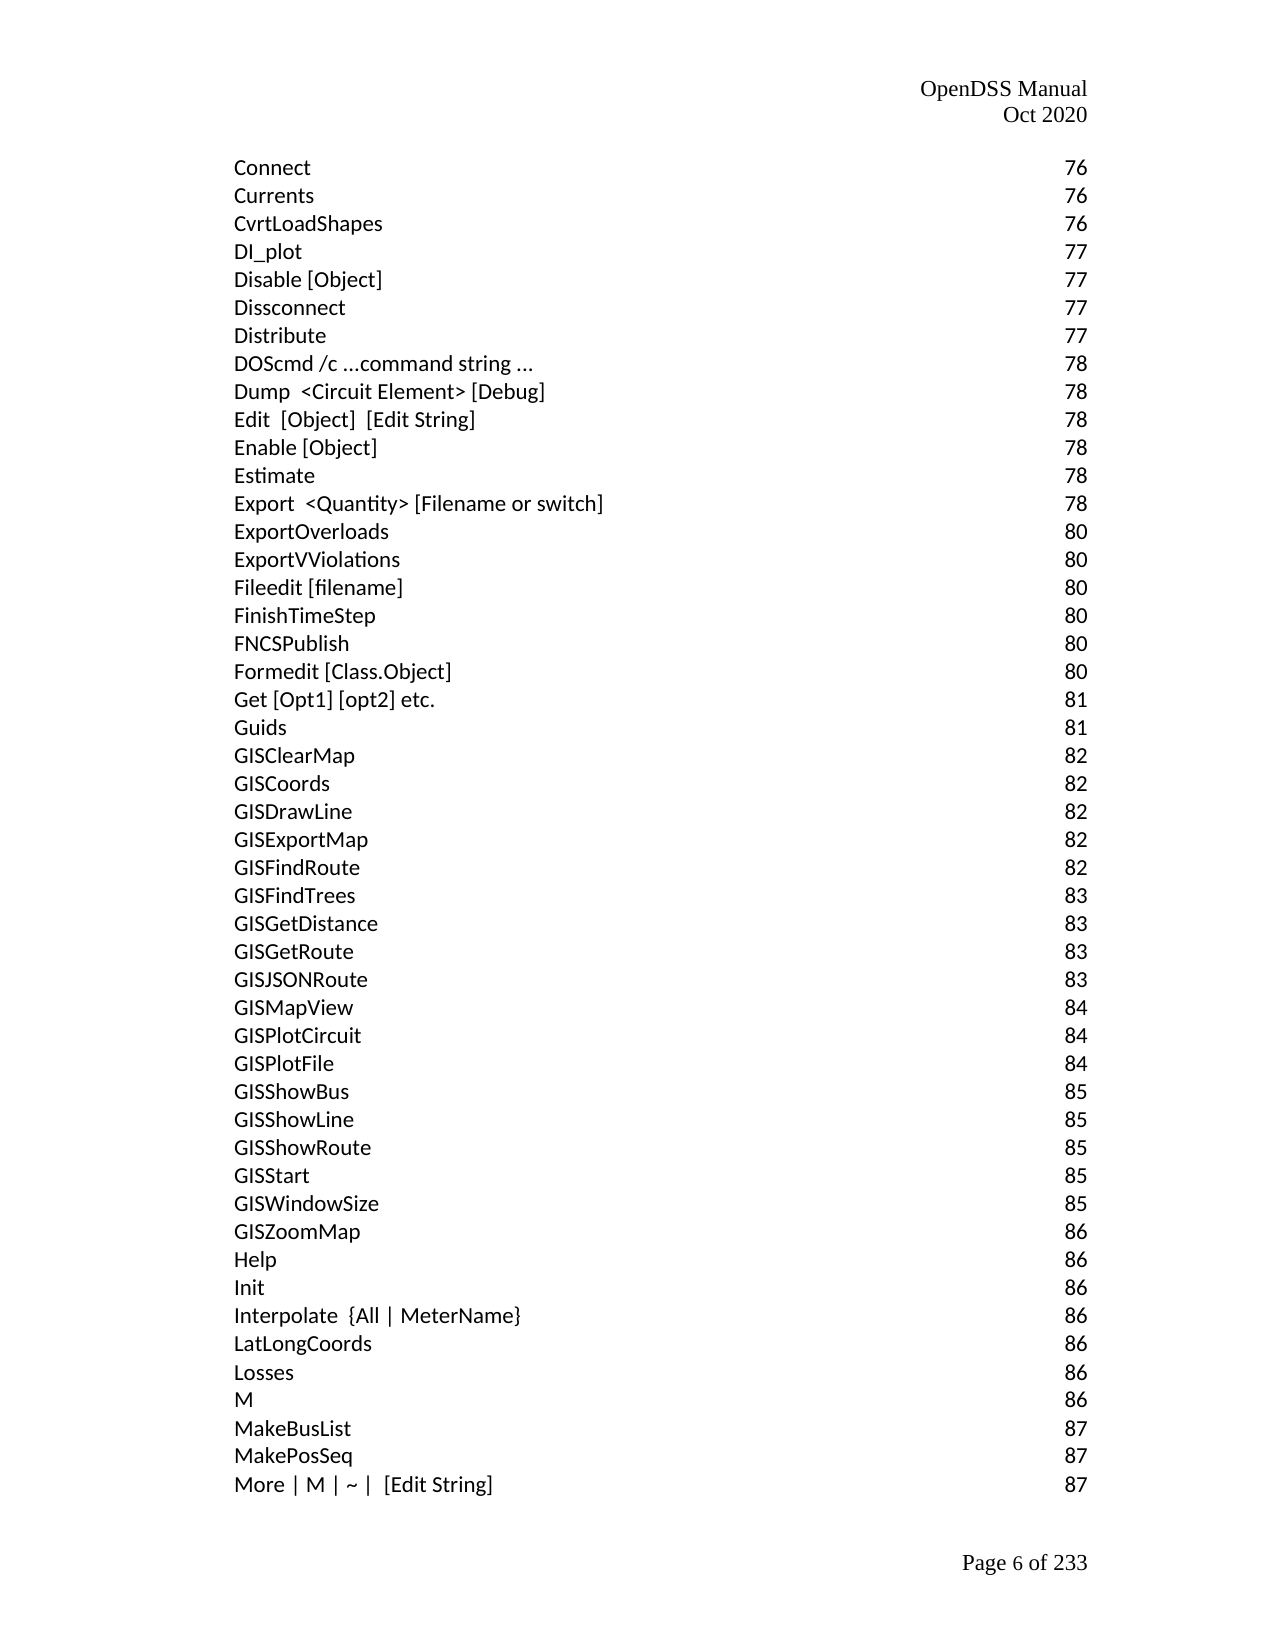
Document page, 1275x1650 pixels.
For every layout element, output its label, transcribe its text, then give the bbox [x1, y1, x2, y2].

text FinishTimeStep 80 [234, 601, 1087, 629]
text Init 86 [234, 1273, 1087, 1302]
text CvrtLoadShapes 76 [234, 209, 1087, 237]
text GISDrawLine 82 [234, 797, 1087, 825]
text FNCSPublish 80 [234, 629, 1087, 657]
text GISExportMap 82 [234, 825, 1087, 853]
text GISShowBus 85 [234, 1077, 1087, 1105]
text GISShowLine 85 [234, 1105, 1087, 1133]
text GISFindRoute 82 [234, 853, 1087, 881]
text Dump <Circuit Element> [Debug] 78 [234, 377, 1087, 405]
text Currents 76 [234, 181, 1087, 209]
text M 86 [234, 1386, 1087, 1414]
text More | M | ~ | [Edit String] 87 [234, 1470, 1087, 1498]
text Formedit [Class.Object] 80 [234, 657, 1087, 685]
text Enable [Object] 78 [234, 433, 1087, 461]
text DOScmd /c ...command string ... 78 [234, 349, 1087, 377]
text GISMapView 84 [234, 993, 1087, 1021]
text GISStart 85 [234, 1161, 1087, 1189]
text Distribute 77 [234, 321, 1087, 349]
text Fileedit [filename] 80 [234, 573, 1087, 601]
text GISPlotCircuit 84 [234, 1021, 1087, 1049]
text GISShowRoute 85 [234, 1133, 1087, 1161]
text GISZoomMap 86 [234, 1217, 1087, 1246]
text DI_plot 77 [234, 237, 1087, 265]
text GISGetDistance 83 [234, 909, 1087, 937]
text Get [Opt1] [opt2] etc. 81 [234, 685, 1087, 713]
text ExportVViolations 80 [234, 545, 1087, 573]
text Disable [Object] 77 [234, 265, 1087, 293]
text GISCoords 82 [234, 769, 1087, 797]
text ExportOverloads 80 [234, 517, 1087, 545]
text Estimate 78 [234, 461, 1087, 489]
text Losses 86 [234, 1358, 1087, 1386]
text Edit [Object] [Edit String] 78 [234, 405, 1087, 433]
text Connect 76 [234, 153, 1087, 181]
text Export <Quantity> [Filename or switch] 78 [234, 489, 1087, 517]
text MakeBusList 87 [234, 1414, 1087, 1442]
text Help 86 [234, 1246, 1087, 1273]
text GISJSONRoute 83 [234, 965, 1087, 993]
text Guids 81 [234, 713, 1087, 741]
text GISClearMap 82 [234, 741, 1087, 769]
text GISGetRoute 83 [234, 937, 1087, 965]
text Interpolate {All | MeterName} 86 [234, 1302, 1087, 1329]
text MakePosSeq 87 [234, 1442, 1087, 1470]
text LatLongCoords 86 [234, 1329, 1087, 1358]
text GISFindTrees 83 [234, 881, 1087, 909]
text GISWindowSize 85 [234, 1189, 1087, 1217]
text Dissconnect 77 [234, 293, 1087, 321]
text GISPlotFile 84 [234, 1049, 1087, 1077]
